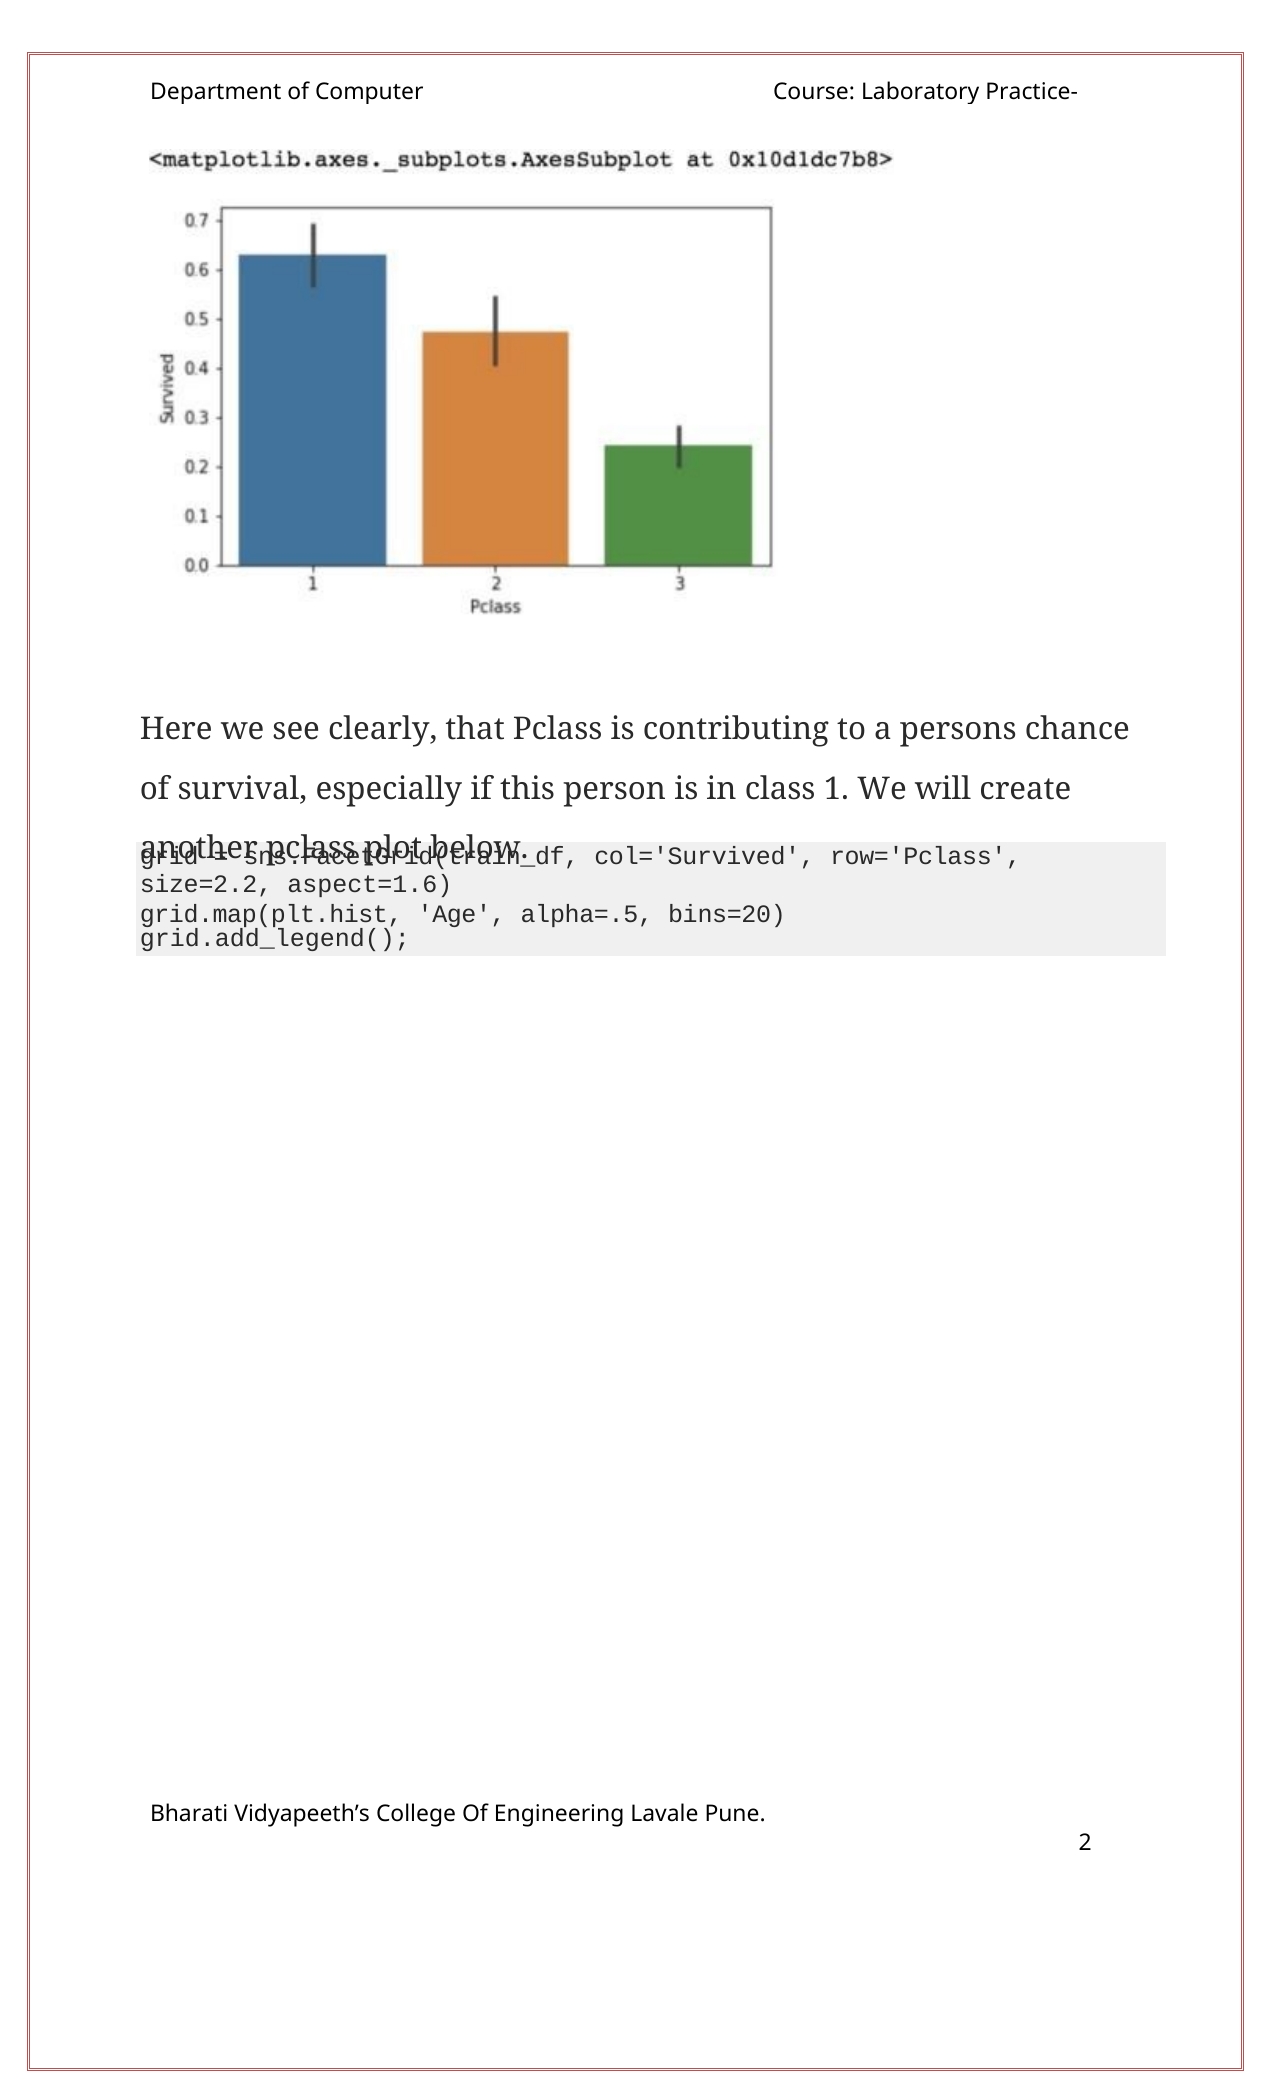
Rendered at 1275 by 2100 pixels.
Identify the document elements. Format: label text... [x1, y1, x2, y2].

picture [148, 149, 895, 616]
text Here we see clearly, that Pclass is contributing to a persons chance of survival, especially if this person is in class 1. We will create another pclass plot below. [139, 706, 1155, 868]
